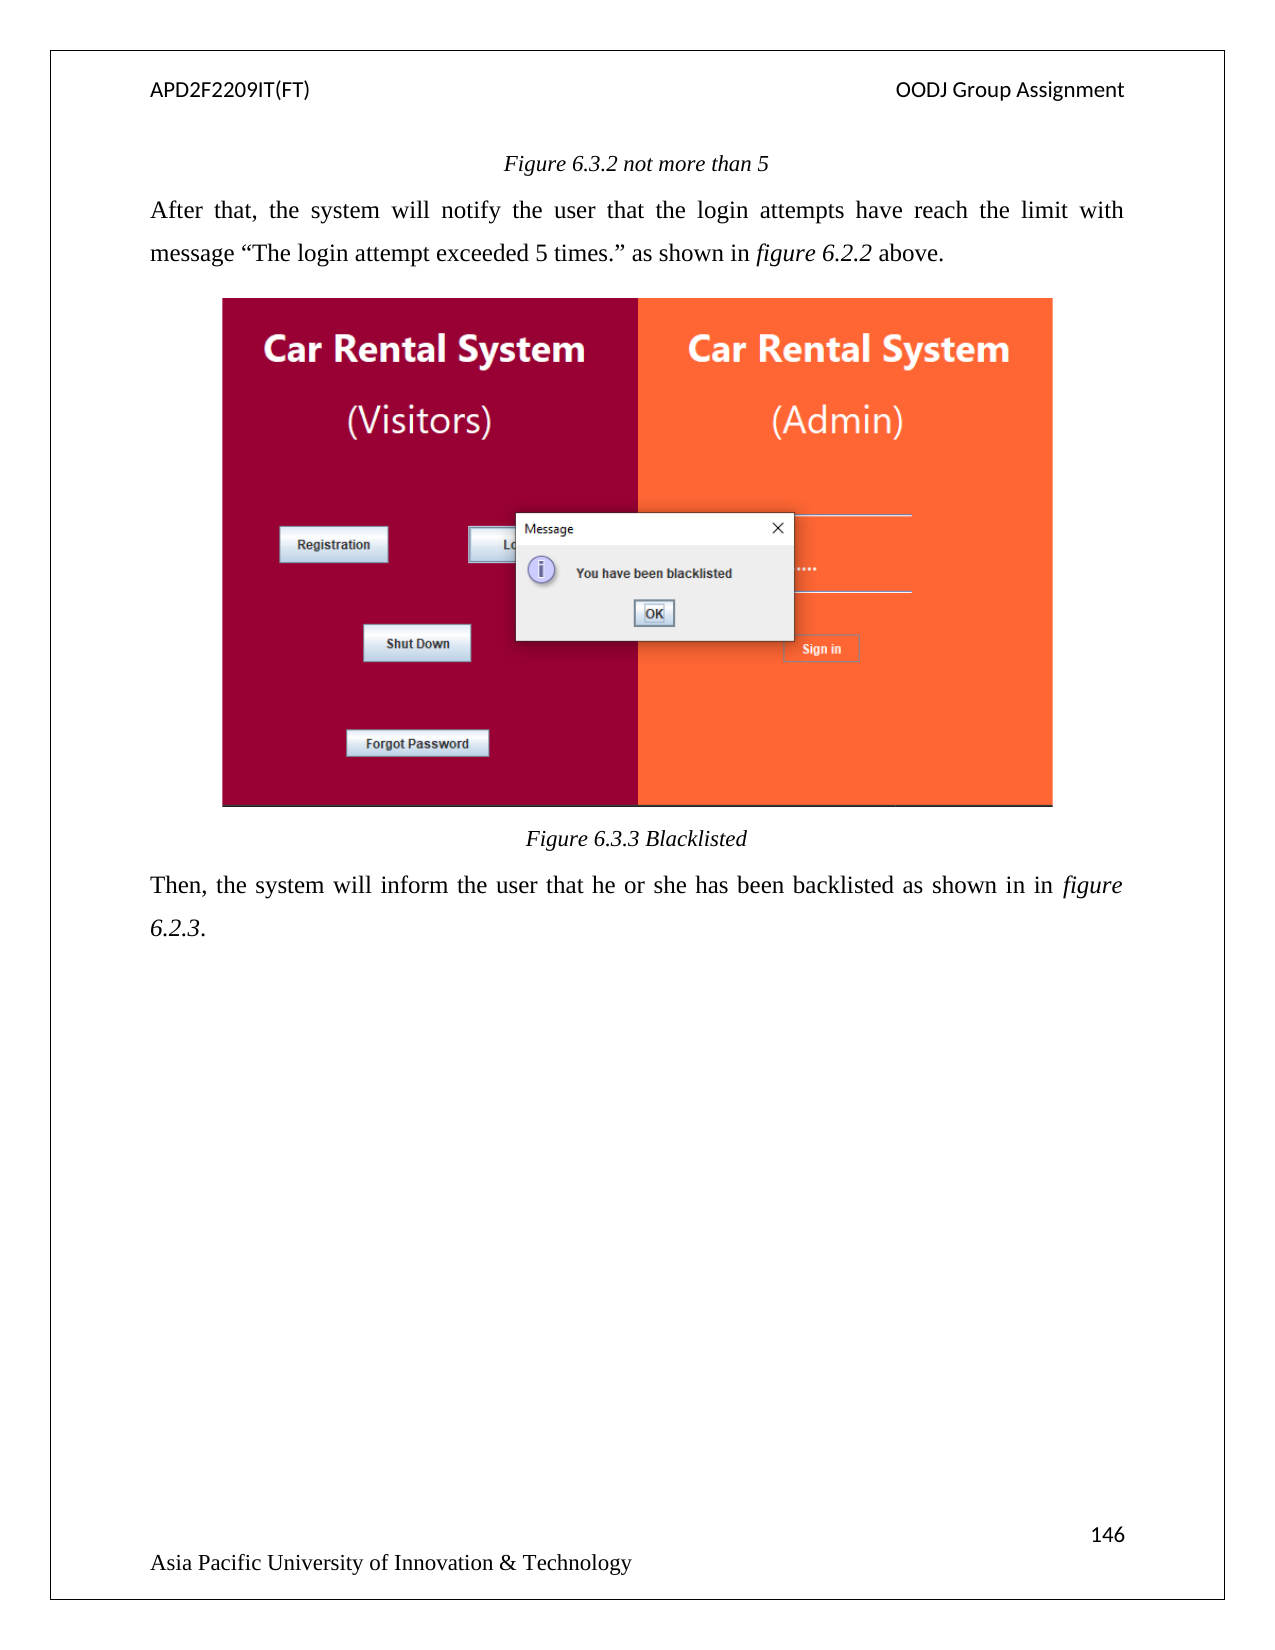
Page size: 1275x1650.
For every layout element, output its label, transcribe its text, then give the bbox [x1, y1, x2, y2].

text After that, the system will notify the user that the login attempts have reach the limit with message “The login attempt exceeded 5 times.” as shown in figure 6.2.2 above. [150, 195, 1125, 267]
text Figure 6.3.3 Blacklisted [150, 825, 1125, 851]
text Figure 6.3.2 not more than 5 [150, 150, 1125, 176]
picture [222, 298, 1053, 807]
text Then, the system will inform the user that he or she has been backlisted as shown in in figure 6.2.3. [150, 870, 1125, 942]
